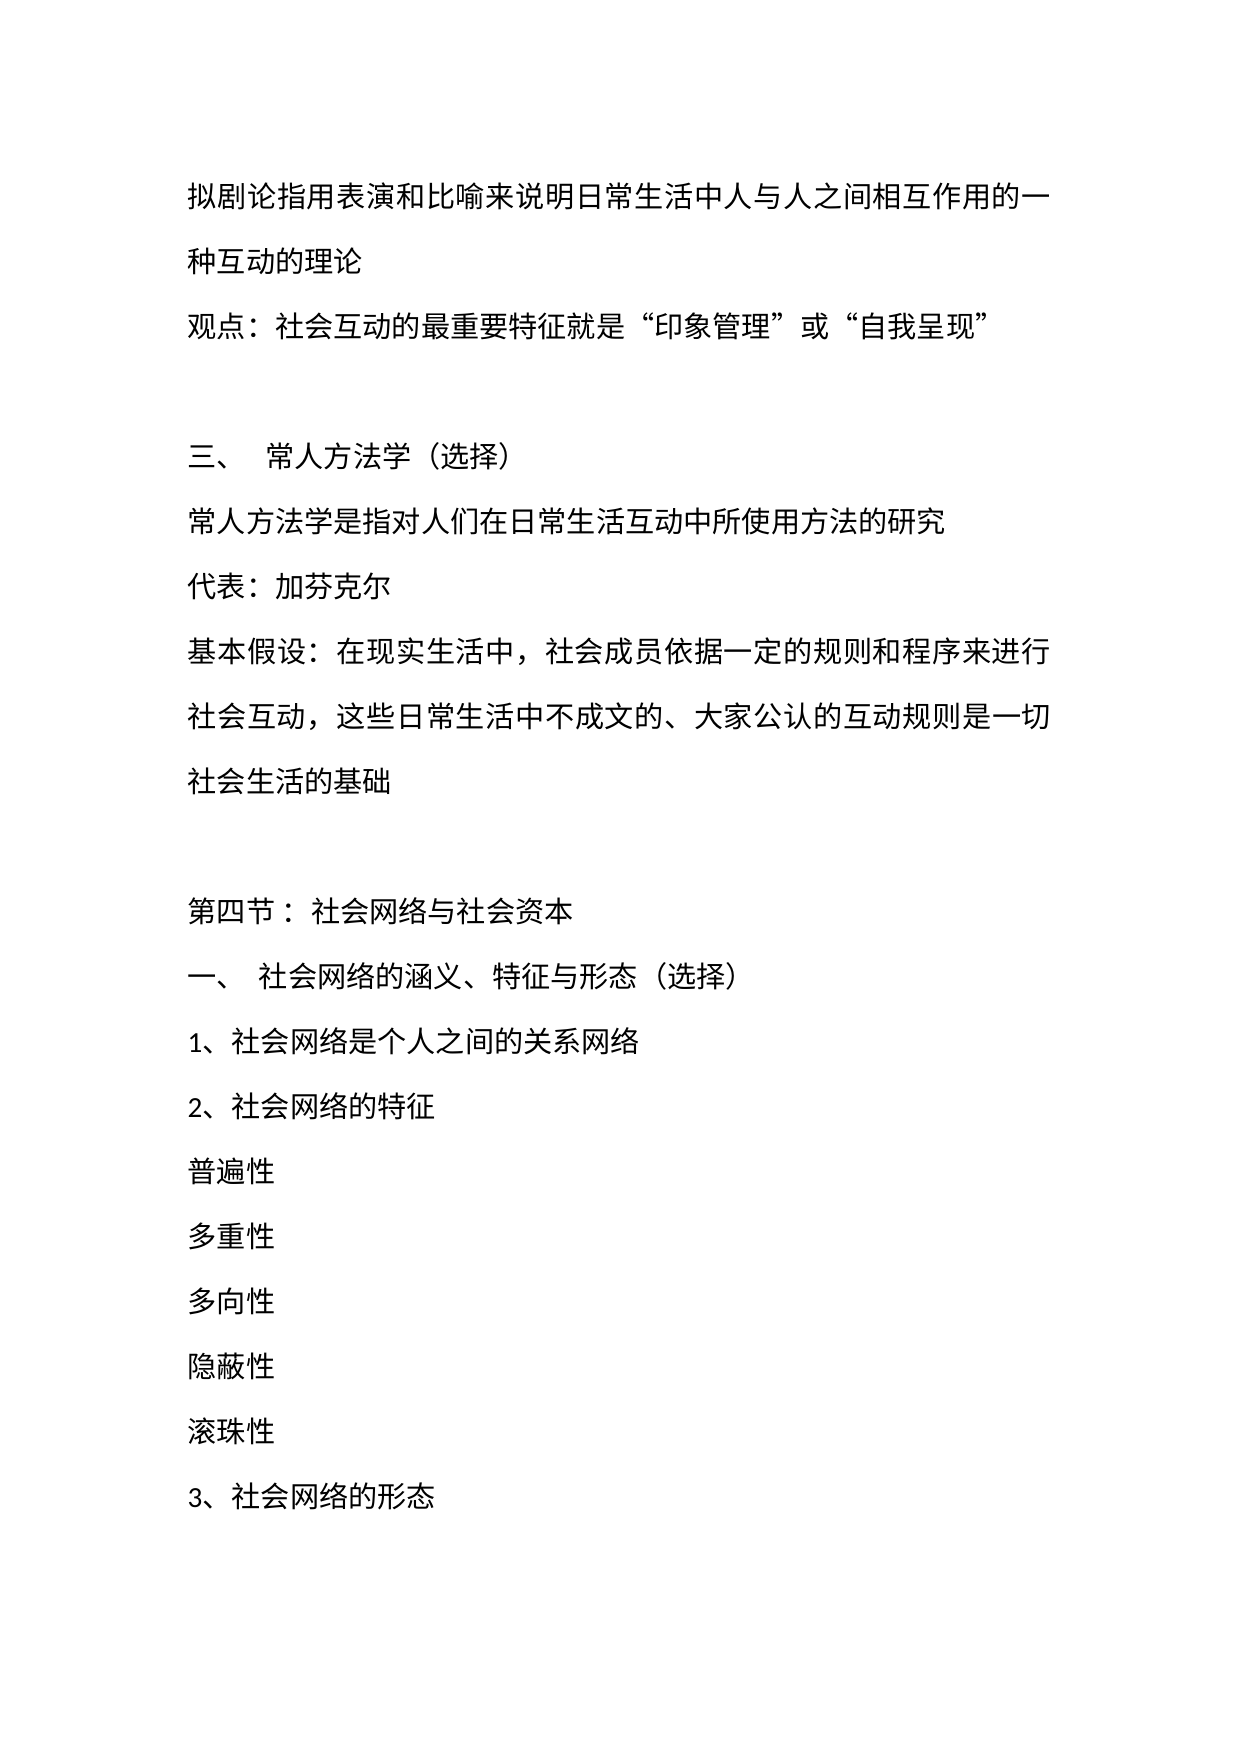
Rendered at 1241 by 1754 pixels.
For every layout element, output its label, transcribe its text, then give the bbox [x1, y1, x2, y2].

text 拟剧论指用表演和比喻来说明日常生活中人与人之间相互作用的一种互动的理论 [187, 162, 1053, 292]
text 隐蔽性 [187, 1332, 1053, 1397]
text 普遍性 [187, 1137, 1053, 1202]
text 3、社会网络的形态 [187, 1462, 1053, 1527]
text 观点：社会互动的最重要特征就是“印象管理”或“自我呈现” [187, 292, 1053, 357]
text 多重性 [187, 1202, 1053, 1267]
list ：社会网络与社会资本 [187, 877, 1053, 942]
text 基本假设：在现实生活中，社会成员依据一定的规则和程序来进行社会互动，这些日常生活中不成文的、大家公认的互动规则是一切社会生活的基础 [187, 617, 1053, 812]
text 1、社会网络是个人之间的关系网络 [187, 1007, 1053, 1072]
text 常人方法学是指对人们在日常生活互动中所使用方法的研究 [187, 487, 1053, 552]
text 代表：加芬克尔 [187, 552, 1053, 617]
text 2、社会网络的特征 [187, 1072, 1053, 1137]
text 滚珠性 [187, 1397, 1053, 1462]
text 一、 社会网络的涵义、特征与形态（选择） [187, 942, 1053, 1007]
text 三、 常人方法学（选择） [187, 422, 1053, 487]
text 多向性 [187, 1267, 1053, 1332]
